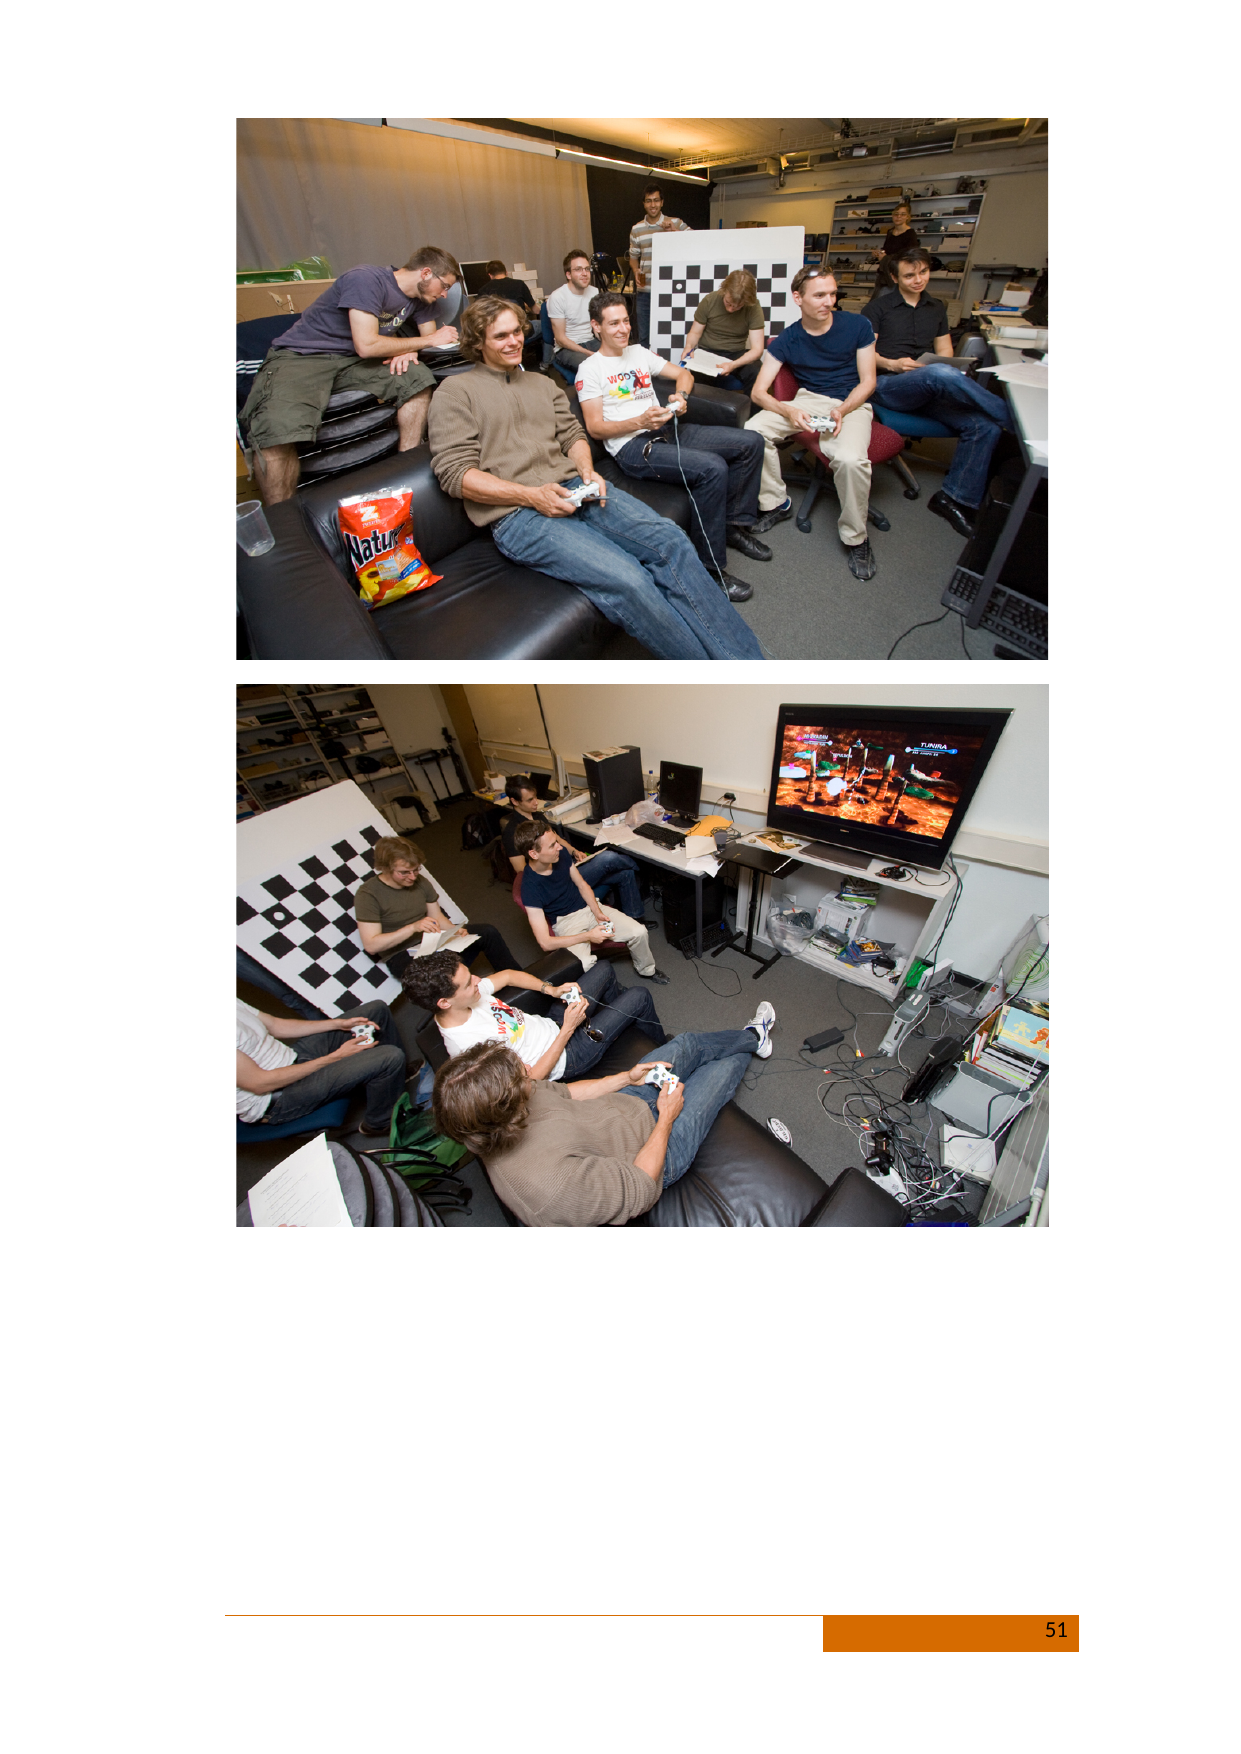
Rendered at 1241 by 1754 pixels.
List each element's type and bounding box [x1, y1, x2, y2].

picture [236, 118, 1049, 660]
picture [236, 684, 1049, 1227]
